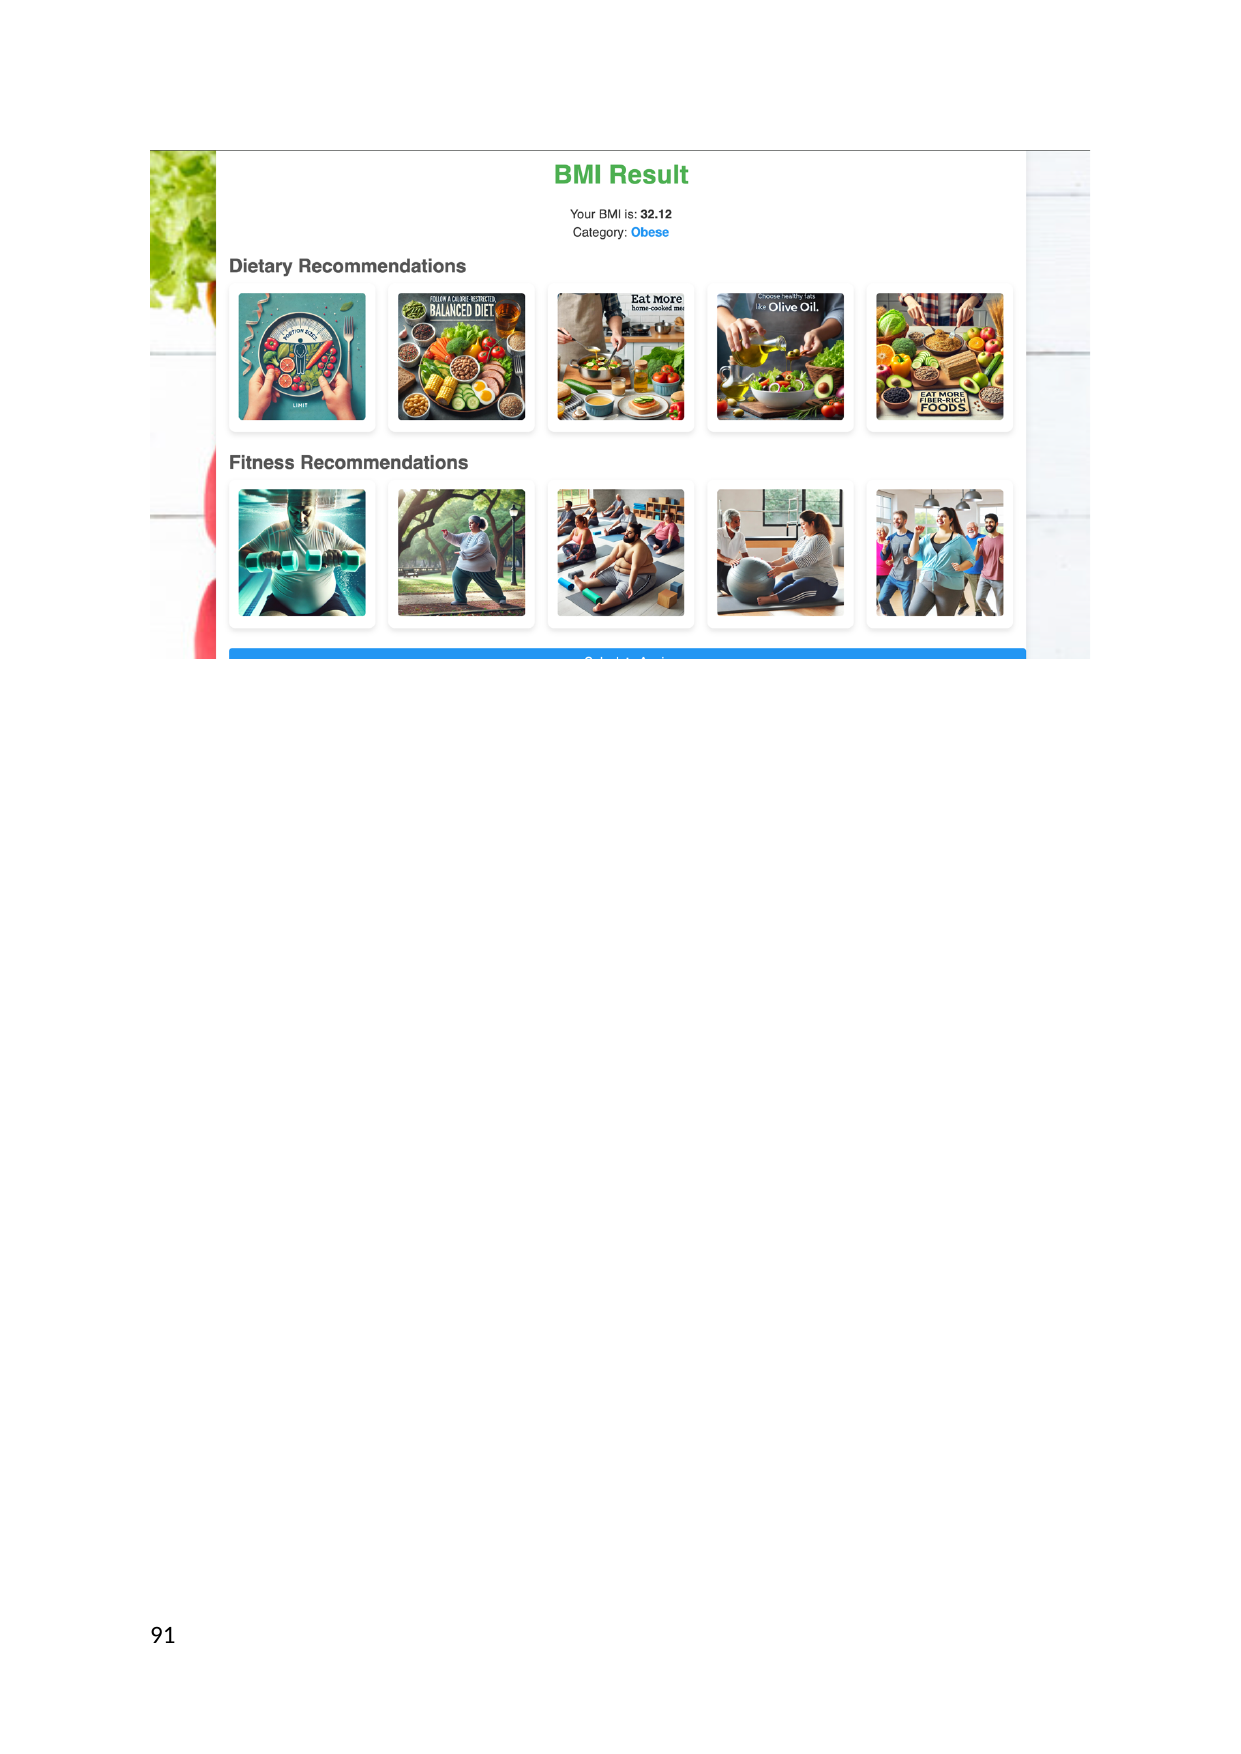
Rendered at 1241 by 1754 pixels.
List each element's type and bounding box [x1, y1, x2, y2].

picture [150, 150, 1091, 659]
